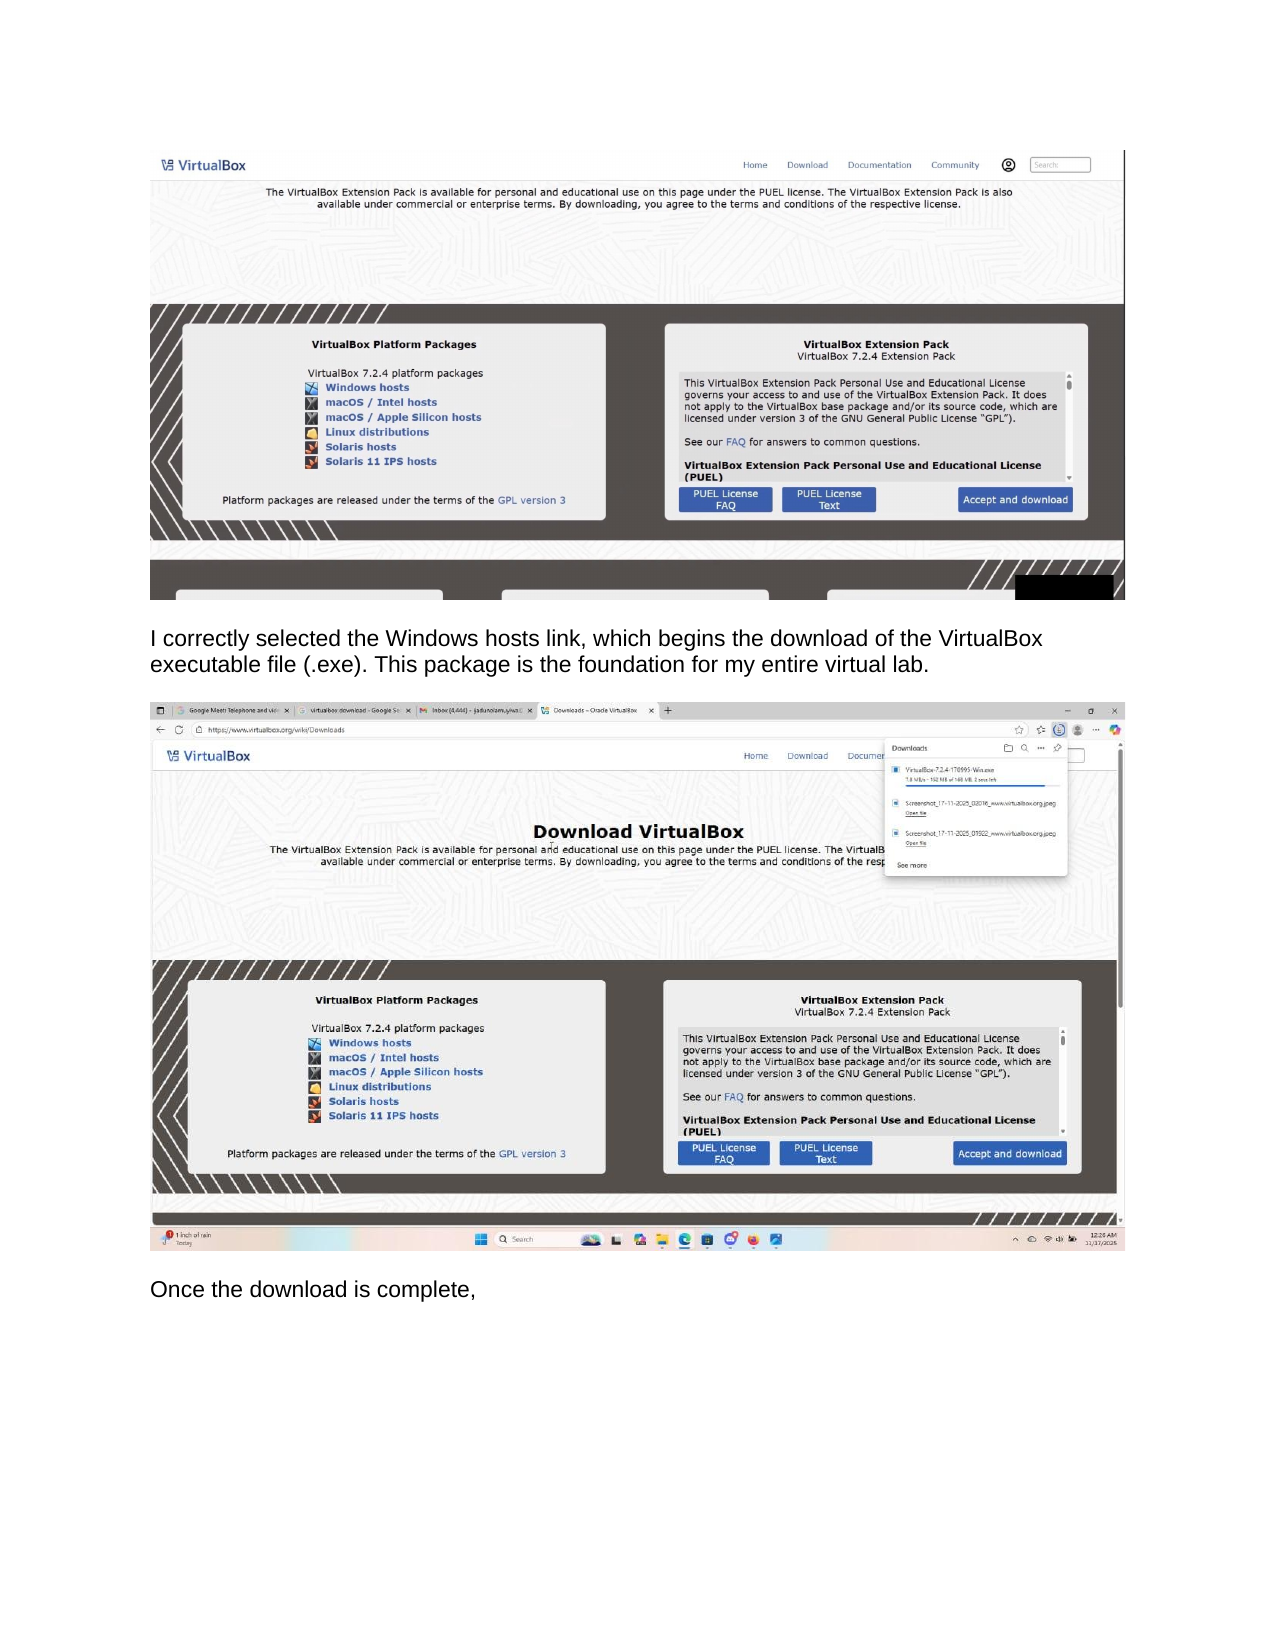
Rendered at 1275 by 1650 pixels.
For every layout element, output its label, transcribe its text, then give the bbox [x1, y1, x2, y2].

text I correctly selected the Windows hosts link, which begins the download of the VirtualBox executable file (.exe). This package is the foundation for my entire virtual lab. [150, 625, 1125, 678]
picture [150, 702, 1125, 1251]
picture [150, 150, 1125, 600]
text Once the download is complete, [150, 1276, 1125, 1302]
